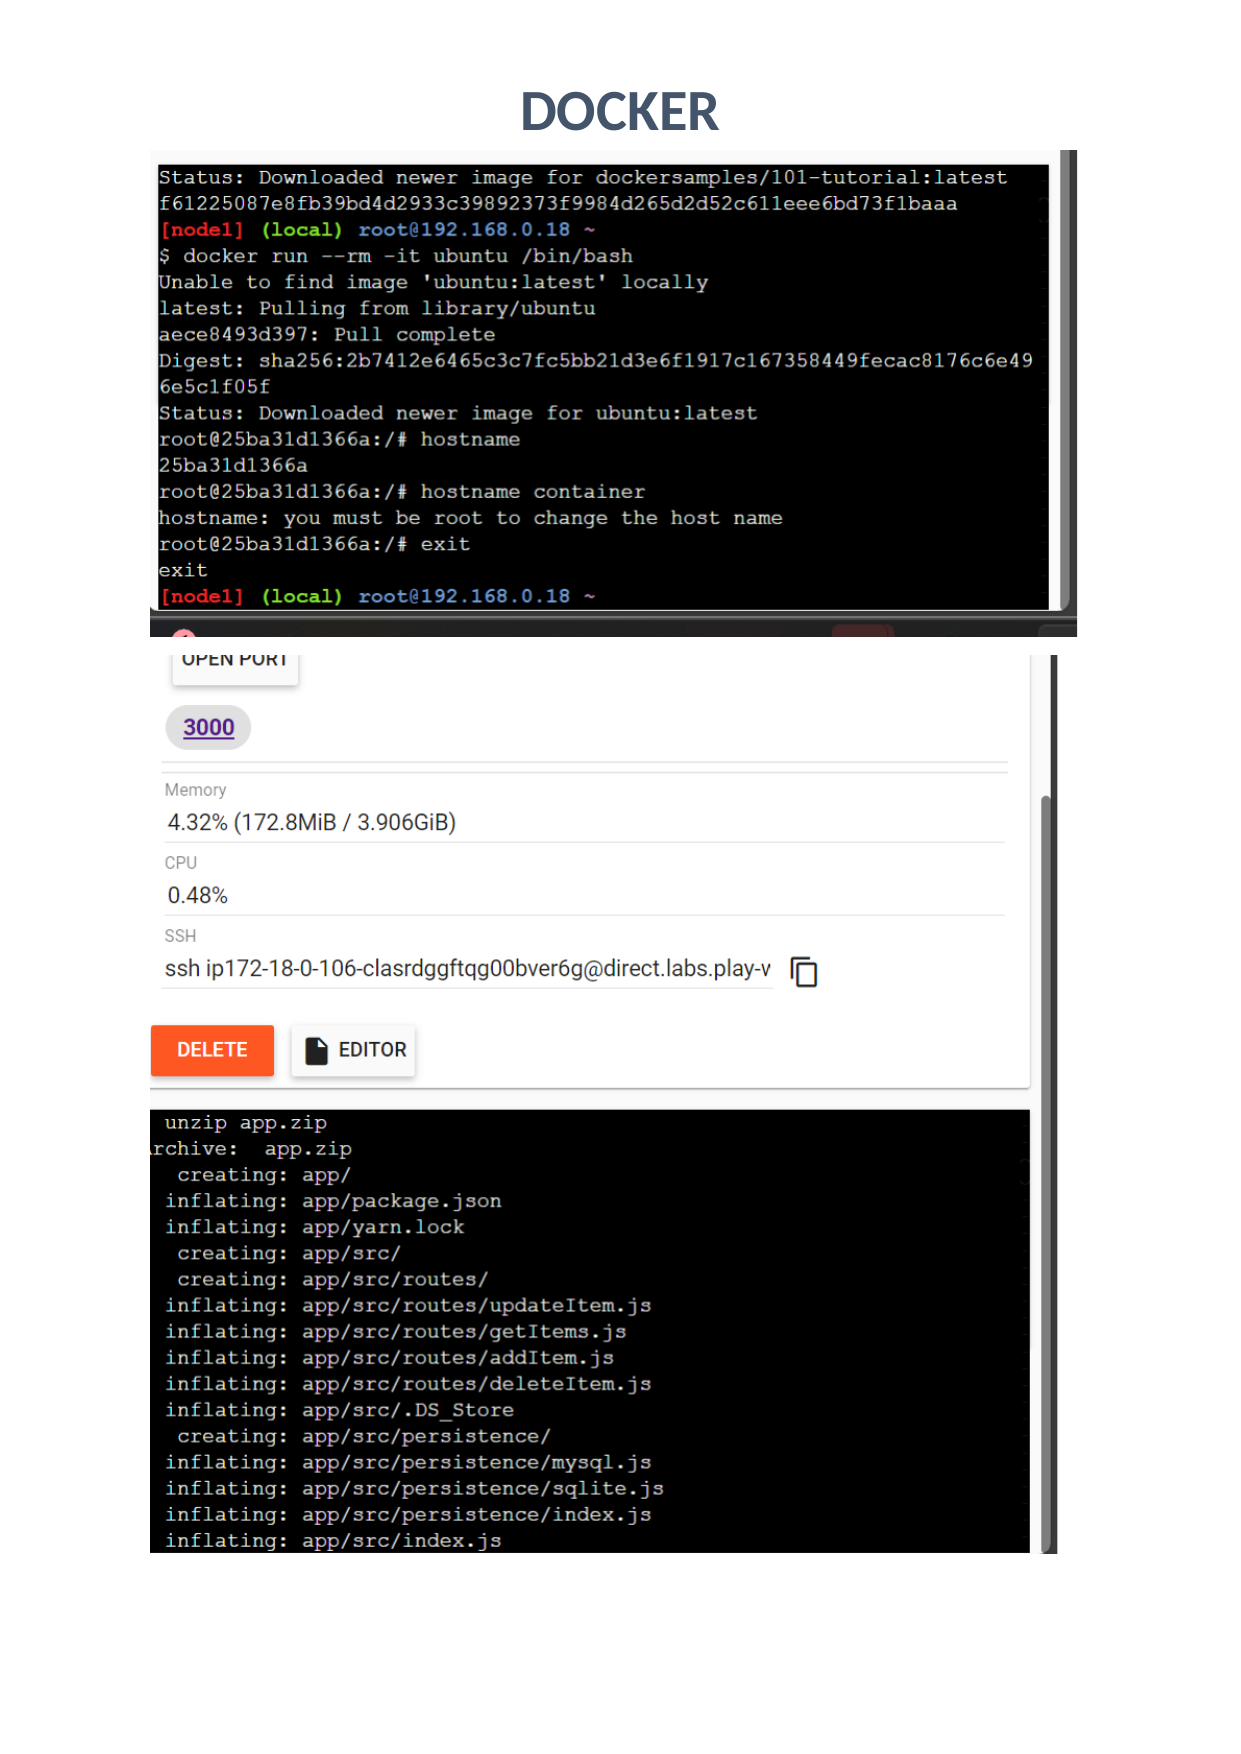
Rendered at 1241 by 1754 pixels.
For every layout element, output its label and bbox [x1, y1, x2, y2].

picture [150, 150, 1078, 637]
picture [150, 655, 1058, 1554]
